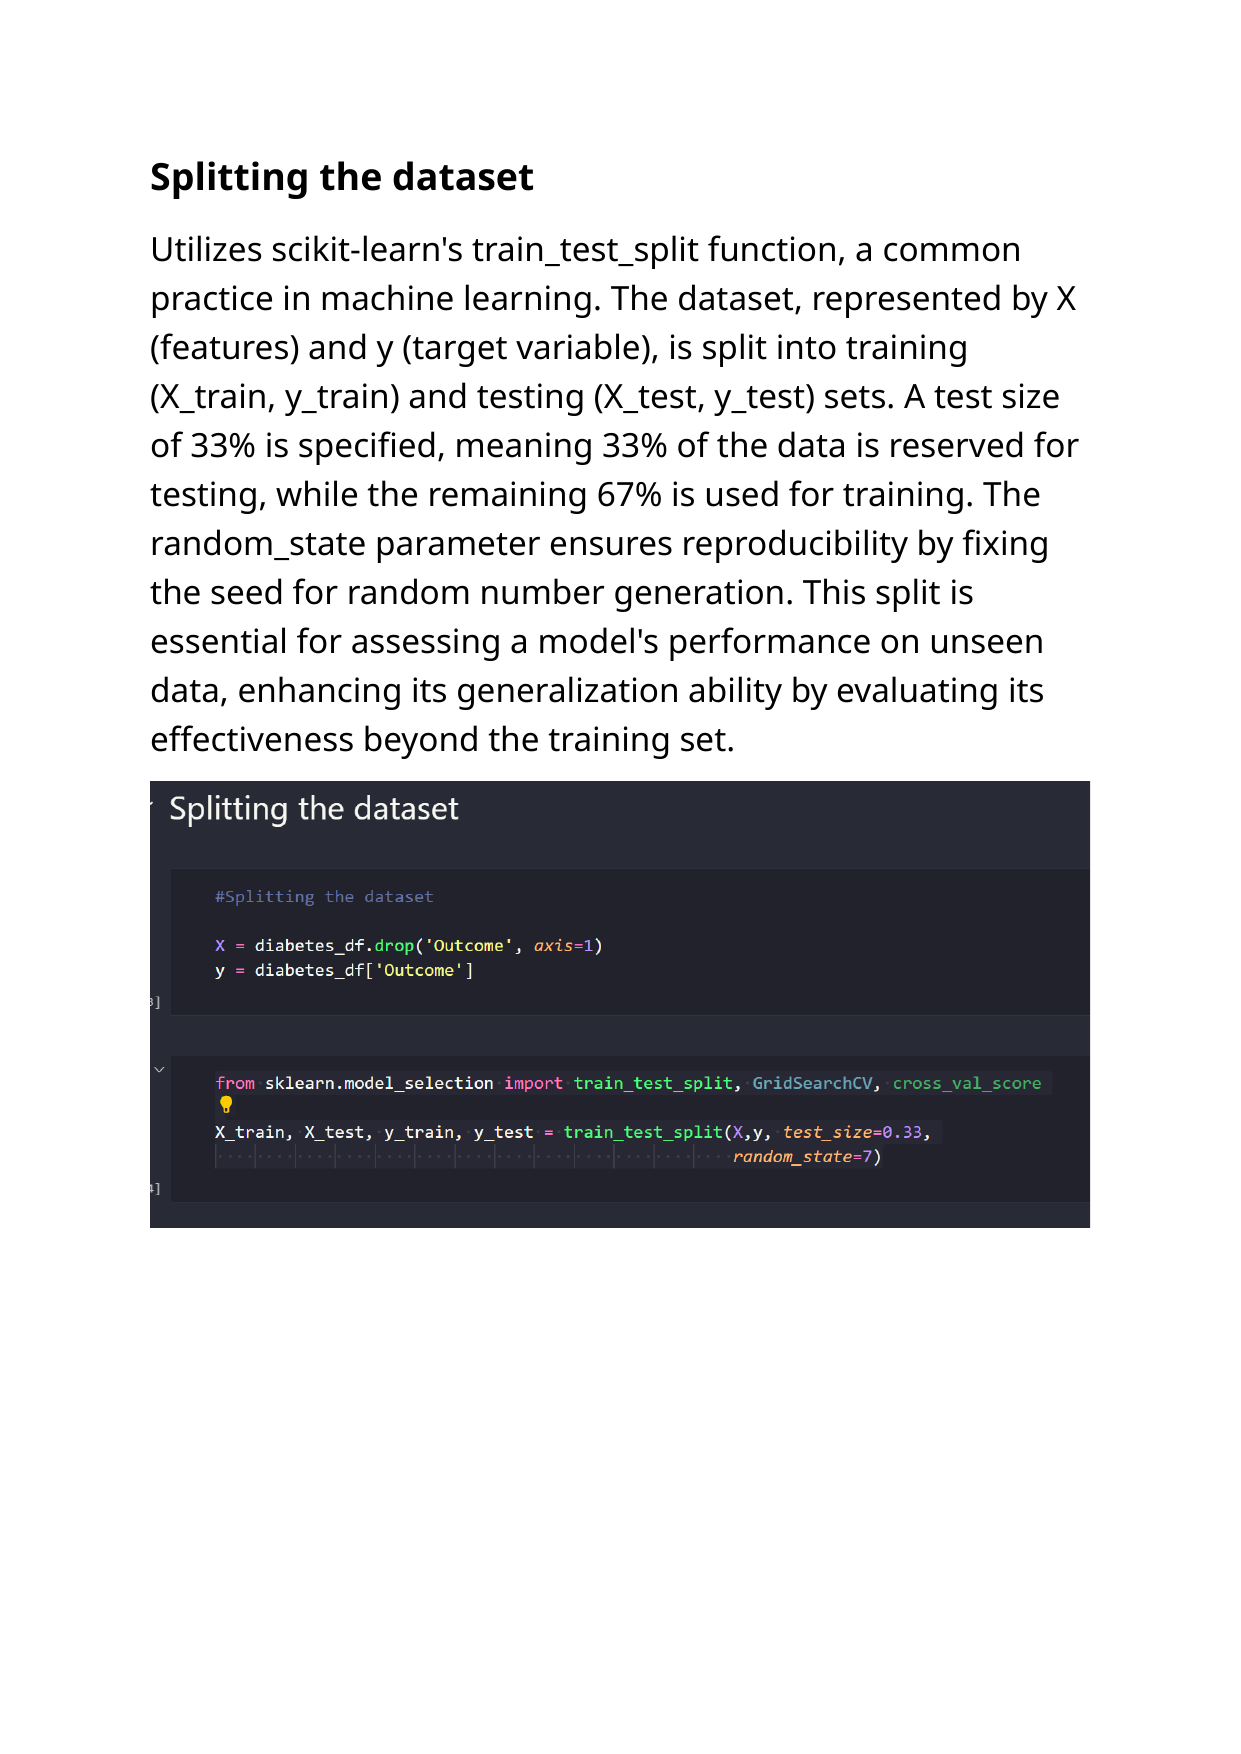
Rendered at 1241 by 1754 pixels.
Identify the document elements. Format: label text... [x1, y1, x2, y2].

text Splitting the dataset [150, 150, 1090, 201]
text Utilizes scikit-learn's train_test_split function, a common practice in machine learning. The dataset, represented by X (features) and y (target variable), is split into training (X_train, y_train) and testing (X_test, y_test) sets. A test size of 33% is specified, meaning 33% of the data is reserved for testing, while the remaining 67% is used for training. The random_state parameter ensures reproducibility by fixing the seed for random number generation. This split is essential for assessing a model's performance on unseen data, enhancing its generalization ability by evaluating its effectiveness beyond the training set. [150, 226, 1090, 761]
picture [150, 781, 1091, 1228]
